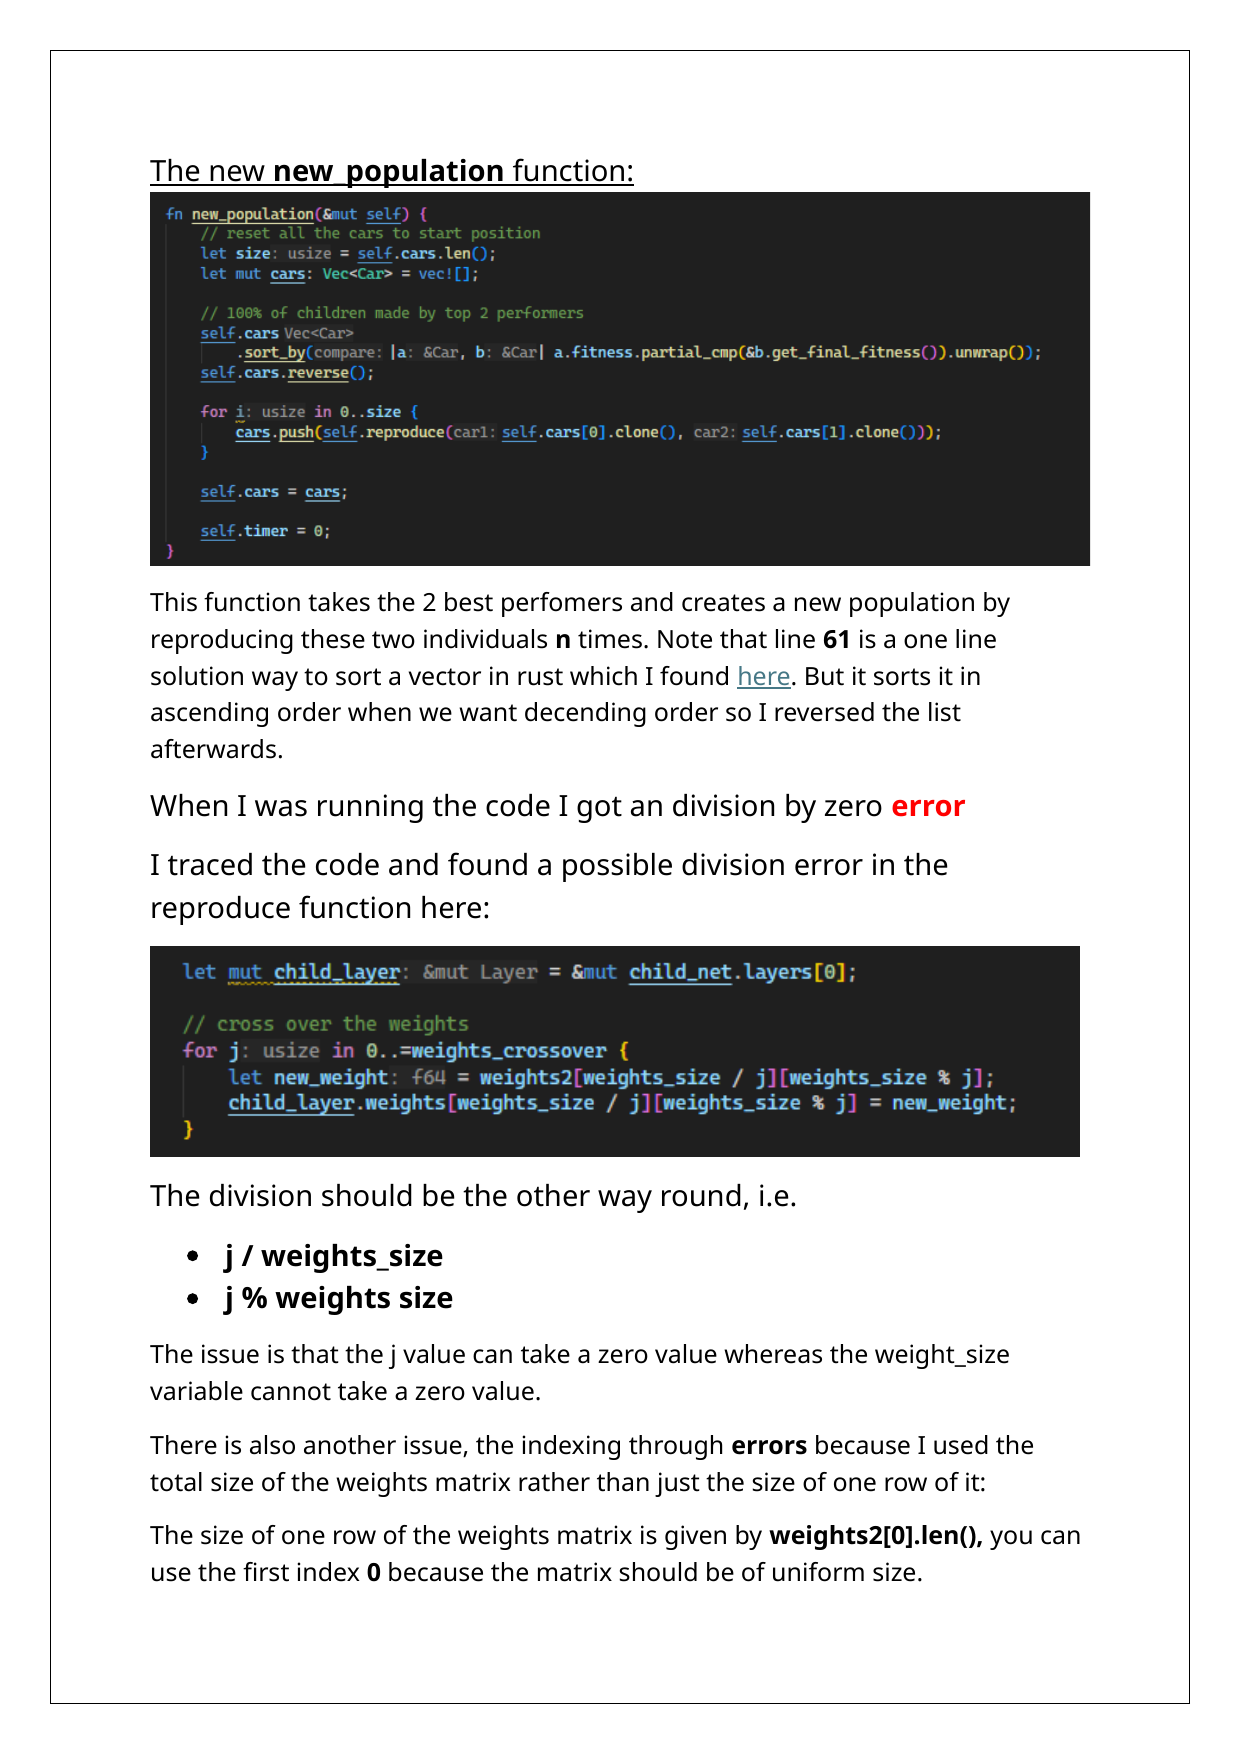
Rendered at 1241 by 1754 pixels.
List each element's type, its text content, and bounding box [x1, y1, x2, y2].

text There is also another issue, the indexing through errors because I used the total size of the weights matrix rather than just the size of one row of it: [150, 1427, 1090, 1498]
picture [150, 192, 1091, 566]
text The issue is that the j value can take a zero value whereas the weight_size variable cannot take a zero value. [150, 1337, 1090, 1408]
text The division should be the other way round, i.e. [150, 1175, 1090, 1215]
text I traced the code and found a possible division error in the reproduce function here: [150, 844, 1090, 927]
text When I was running the code I got an division by zero error [150, 785, 1090, 825]
text The new new_population function: [150, 150, 1090, 192]
list j % weights size [187, 1278, 1090, 1317]
text This function takes the 2 best perfomers and creates a new population by reproducing these two individuals n times. Note that line 61 is a one line solution way to sort a vector in rust which I found here. But it sorts it in ascending order when we want decending order so I reversed the list afterwards. [150, 584, 1090, 766]
list j / weights_size [187, 1235, 1090, 1274]
text The size of one row of the weights matrix is given by weights2[0].len(), you can use the first index 0 because the matrix should be of uniform size. [150, 1518, 1090, 1588]
picture [150, 946, 1080, 1157]
